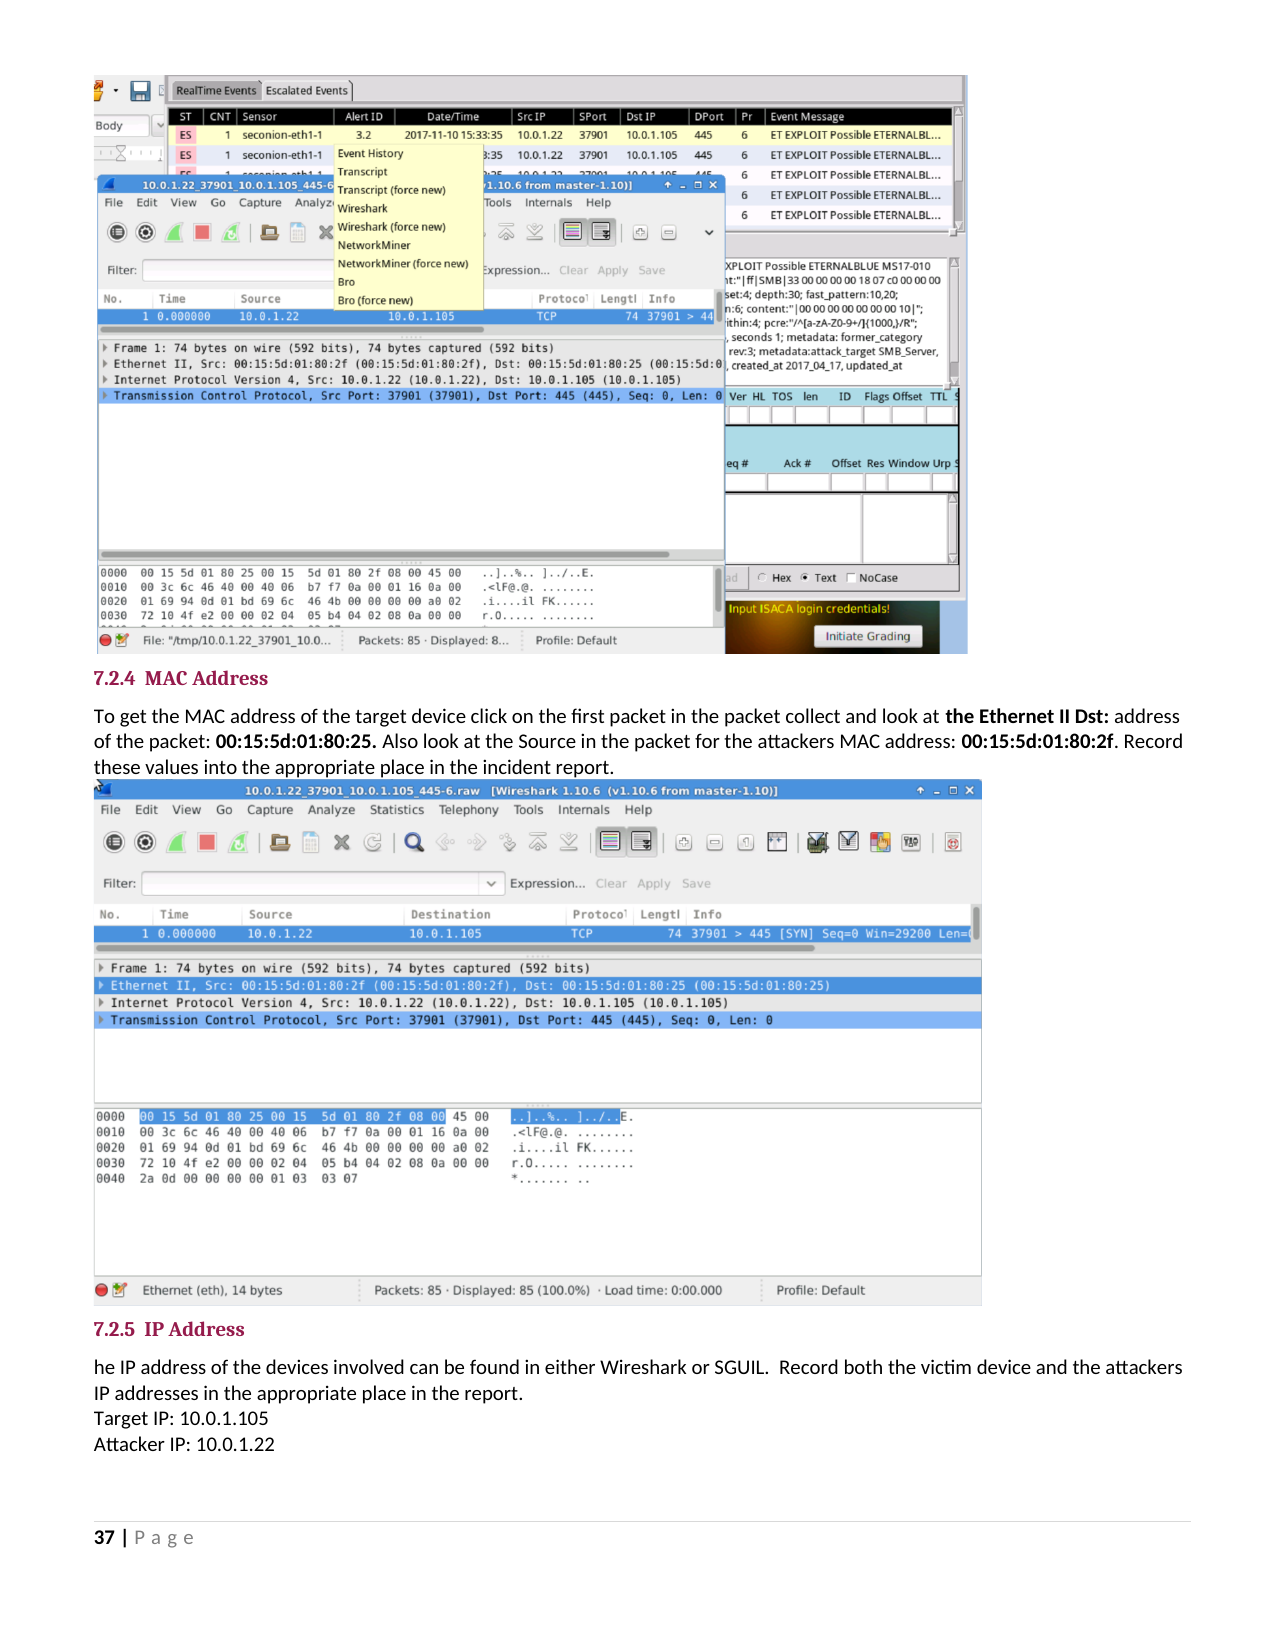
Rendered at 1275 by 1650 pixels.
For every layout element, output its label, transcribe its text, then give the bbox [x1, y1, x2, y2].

text Attacker IP: 10.0.1.22 [94, 1431, 1191, 1456]
text To get the MAC address of the target device click on the first packet in the packet collect and look at the Ethernet II Dst: address of the packet: 00:15:5d:01:80:25. Also look at the Source in the packet for the attackers MAC address: 00:15:5d:01:80:2f. Record these values into the appropriate place in the incident report. [94, 703, 1191, 779]
text Target IP: 10.0.1.105 [94, 1405, 1191, 1431]
picture [93, 75, 968, 654]
subtitle 7.2.5 IP Address [94, 1318, 1191, 1342]
picture [93, 779, 982, 1306]
subtitle 7.2.4 MAC Address [94, 667, 1191, 691]
text he IP address of the devices involved can be found in either Wireshark or SGUIL. Record both the victim device and the attackers IP addresses in the appropriate place in the report. [94, 1354, 1191, 1405]
